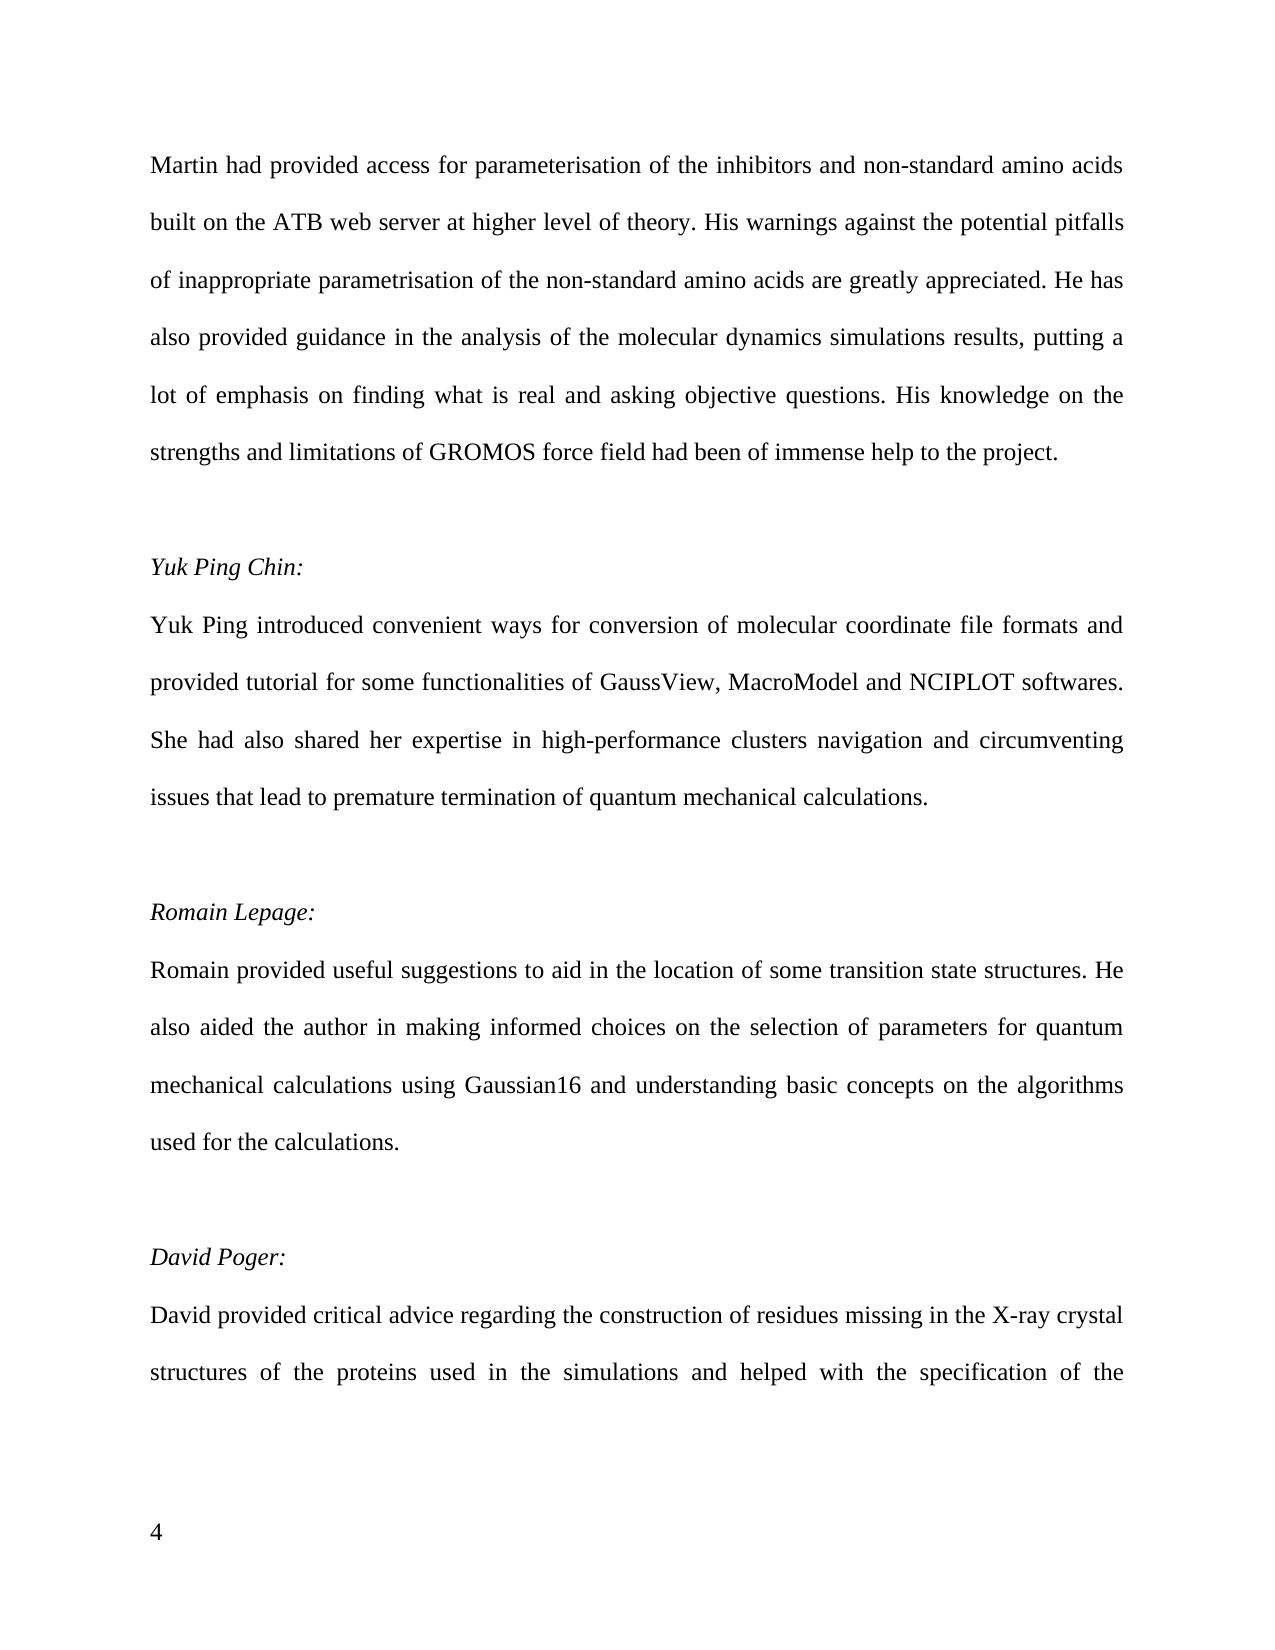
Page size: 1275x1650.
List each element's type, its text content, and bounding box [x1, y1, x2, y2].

text David Poger: [150, 1242, 1125, 1271]
text Romain Lepage: [150, 897, 1125, 926]
text Romain provided useful suggestions to aid in the location of some transition state structures. He also aided the author in making informed choices on the selection of parameters for quantum mechanical calculations using Gaussian16 and understanding basic concepts on the algorithms used for the calculations. [150, 955, 1125, 1156]
text Martin had provided access for parameterisation of the inhibitors and non-standard amino acids built on the ATB web server at higher level of theory. His warnings against the potential pitfalls of inappropriate parametrisation of the non-standard amino acids are greatly appreciated. He has also provided guidance in the analysis of the molecular dynamics simulations results, putting a lot of emphasis on finding what is real and asking objective questions. His knowledge on the strengths and limitations of GROMOS force field had been of immense help to the project. [150, 150, 1125, 466]
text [150, 1300, 1125, 1386]
text Yuk Ping introduced convenient ways for conversion of molecular coordinate file formats and provided tutorial for some functionalities of GaussView, MacroModel and NCIPLOT softwares. She had also shared her expertise in high-performance clusters navigation and circumventing issues that lead to premature termination of quantum mechanical calculations. [150, 610, 1125, 811]
text Yuk Ping Chin: [150, 552, 1125, 581]
